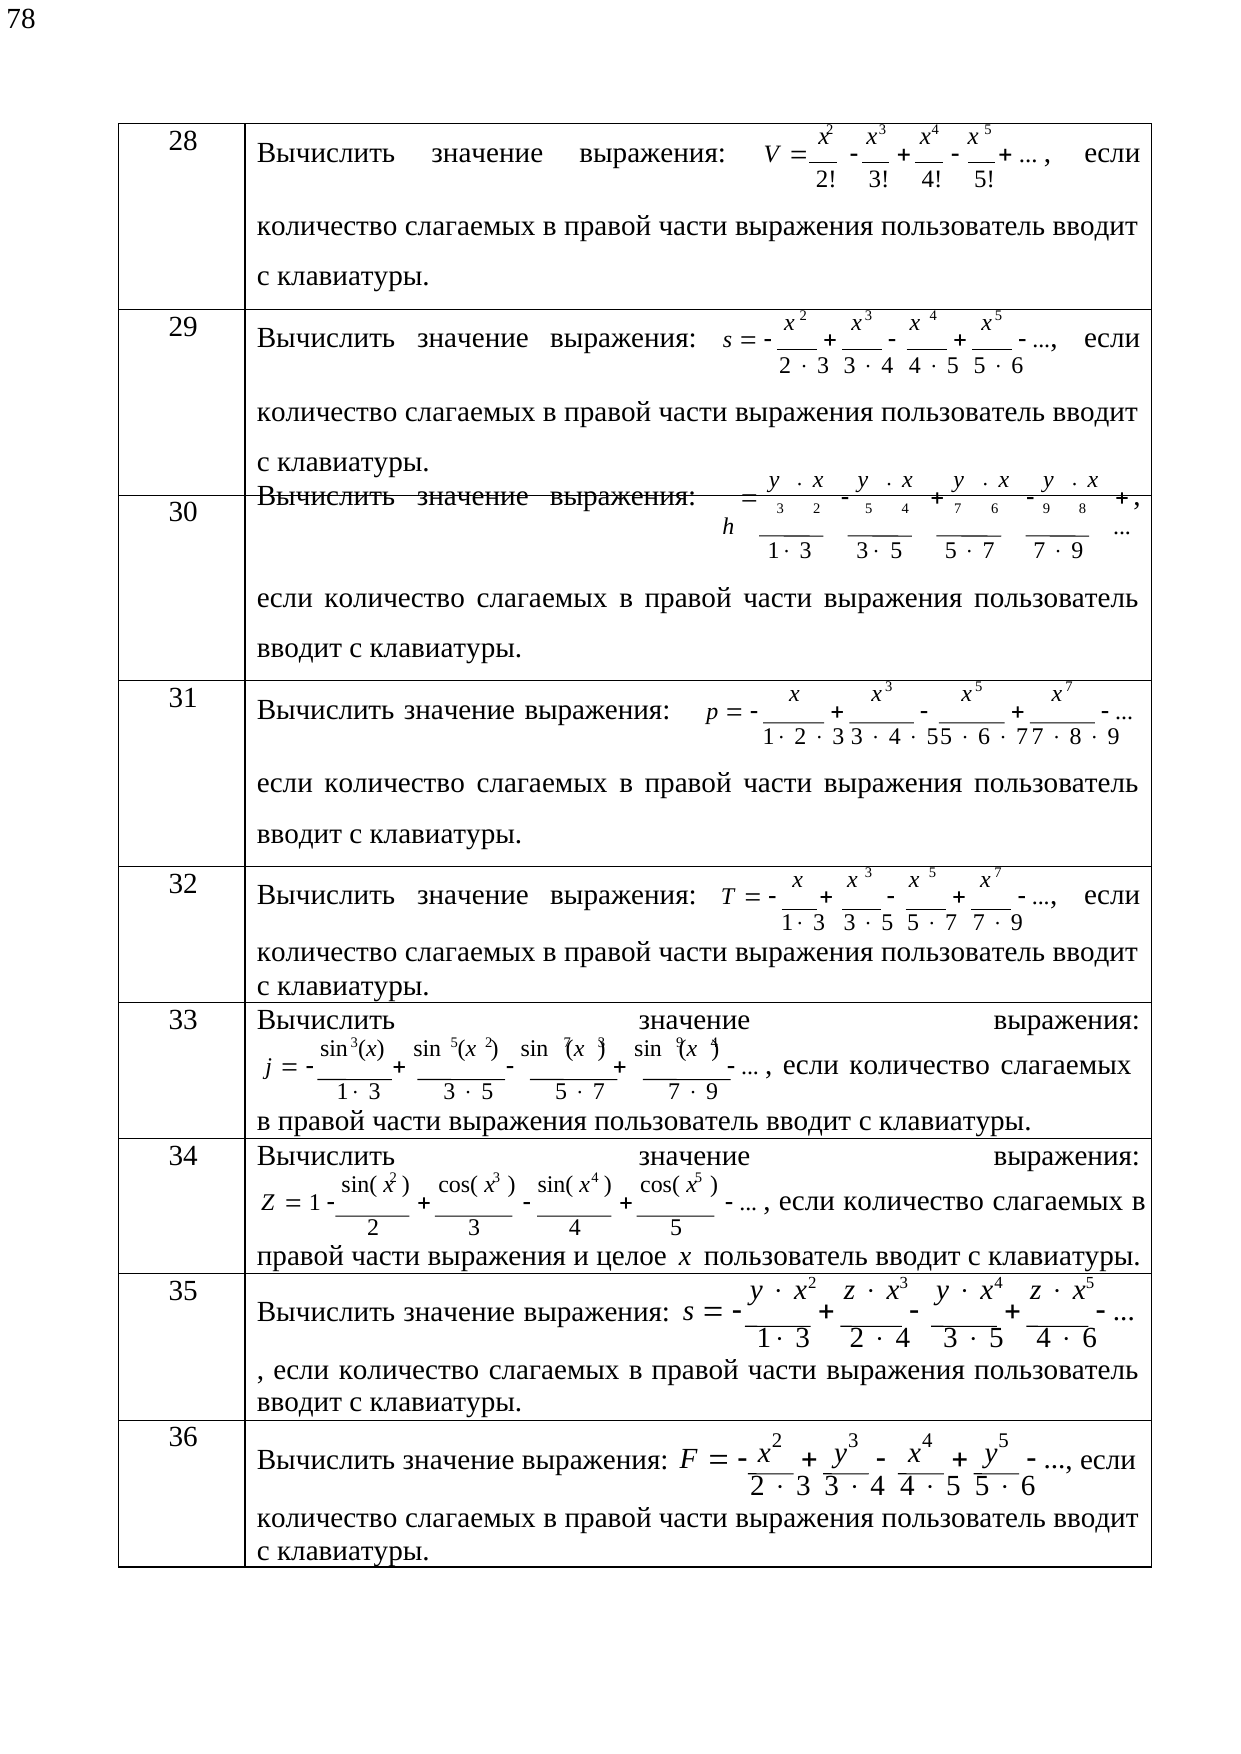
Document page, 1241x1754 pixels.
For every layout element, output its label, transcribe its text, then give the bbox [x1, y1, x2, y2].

table_header 28 [119, 124, 244, 309]
table_cell 31 [119, 681, 244, 866]
table_cell Вычислить значение выражения: 2 3 4 5 Z  1  sin( x )  cos( x )  sin( x )  cos( x )  ... , если количество слагаемых в 2 3 4 5 правой части выражения и целое x пользователь вводит с клавиатуры. [246, 1139, 1151, 1273]
table_cell 2 3 4 5 Вычислить значение выражения: s   x  x  x  x  ..., если 2  3 3  4 4  5 5  6 количество слагаемых в правой части выражения пользователь вводит с клавиатуры. [246, 310, 1151, 494]
table_cell 32 [119, 867, 244, 1002]
table_cell 36 [119, 1421, 244, 1566]
table_cell 30 [119, 496, 244, 680]
table_cell 3 5 7 Вычислить значение выражения: T   x  x  x  x  ..., если 1 3 3  5 5  7 7  9 количество слагаемых в правой части выражения пользователь вводит с клавиатуры. [246, 867, 1151, 1002]
table_cell y  x2 z  x3 y  x4 z  x5 Вычислить значение выражения: s       ... 1 3 2  4 3  5 4  6 , если количество слагаемых в правой части выражения пользователь вводит с клавиатуры. [246, 1274, 1151, 1419]
table_cell Вычислить значение выражения: 3 5 2 7 3 9 4 j   sin (x)  sin (x )  sin (x )  sin (x )  ... , если количество слагаемых 1 3 3  5 5  7 7  9 в правой части выражения пользователь вводит с клавиатуры. [246, 1003, 1151, 1138]
table_cell 29 [119, 310, 244, 494]
table_cell 3 5 7 Вычислить значение выражения: p   x  x  x  x  ... 1 2  3 3  4  5 5  6  7 7  8  9 если количество слагаемых в правой части выражения пользователь вводит с клавиатуры. [246, 681, 1151, 866]
table_cell 35 [119, 1274, 244, 1419]
table_header 2 3 4 5 Вычислить значение выражения: V  x  x  x  x  ... , если 2! 3! 4! 5! количество слагаемых в правой части выражения пользователь вводит с клавиатуры. [246, 124, 1151, 309]
table_cell 33 [119, 1003, 244, 1138]
table_cell Вычислить значение выражения:  y  x  y  x  y  x  y  x  , 3 2 5 4 7 6 9 8 h ... 1 3 3 5 5  7 7  9 если количество слагаемых в правой части выражения пользователь вводит с клавиатуры. [246, 496, 1151, 680]
table_cell x2 y3 x4 y5 Вычислить значение выражения: F       ..., если 2  3 3  4 4  5 5  6 количество слагаемых в правой части выражения пользователь вводит с клавиатуры. [246, 1421, 1151, 1566]
table_cell 34 [119, 1139, 244, 1273]
